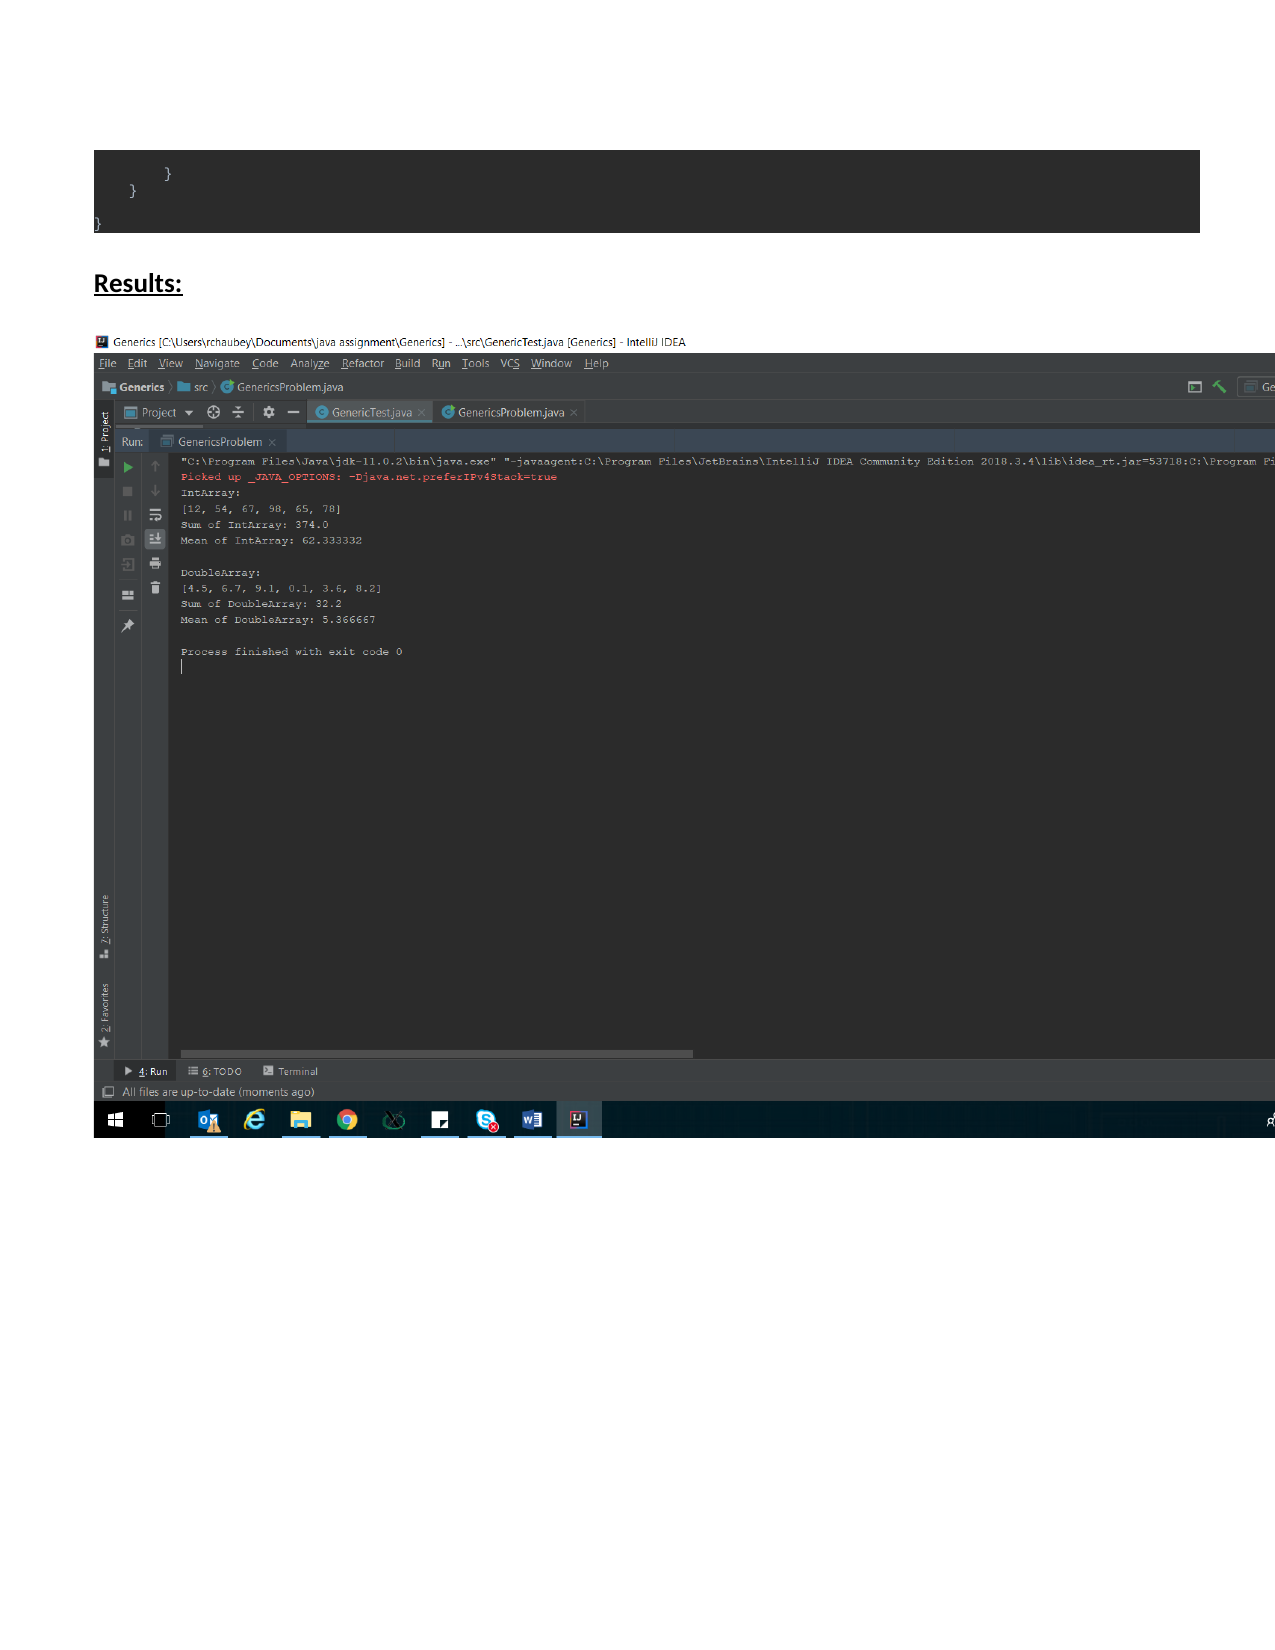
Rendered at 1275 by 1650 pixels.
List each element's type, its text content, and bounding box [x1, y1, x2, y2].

picture [93, 331, 1275, 1138]
text Results: [94, 266, 1200, 299]
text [94, 150, 1200, 233]
